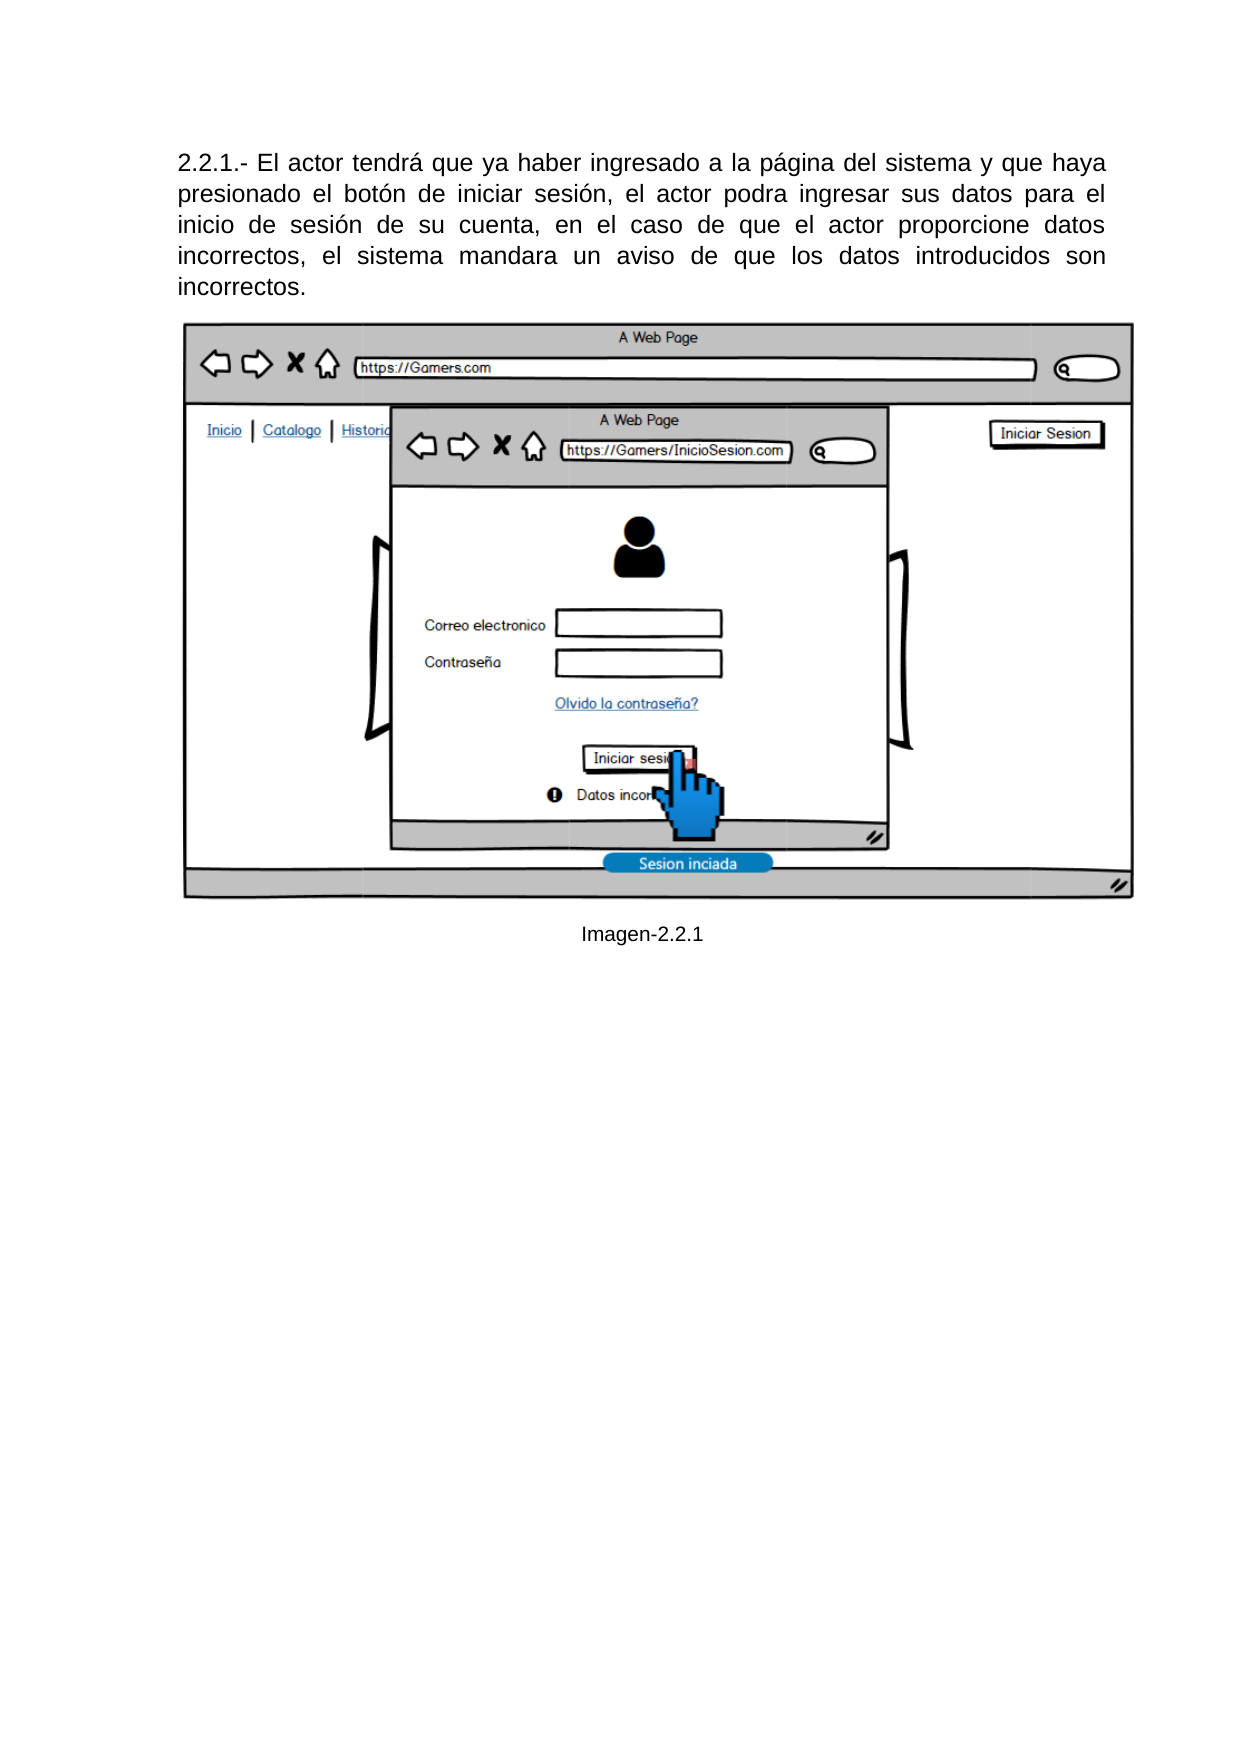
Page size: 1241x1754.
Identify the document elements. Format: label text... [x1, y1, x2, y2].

text 2.2.1.- El actor tendrá que ya haber ingresado a la página del sistema y que haya presionado el botón de iniciar sesión, el actor podra ingresar sus datos para el inicio de sesión de su cuenta, en el caso de que el actor proporcione datos incorrectos, el sistema mandara un aviso de que los datos introducidos son incorrectos. [177, 148, 1107, 301]
picture [177, 319, 1139, 904]
text Imagen-2.2.1 [177, 922, 1107, 946]
